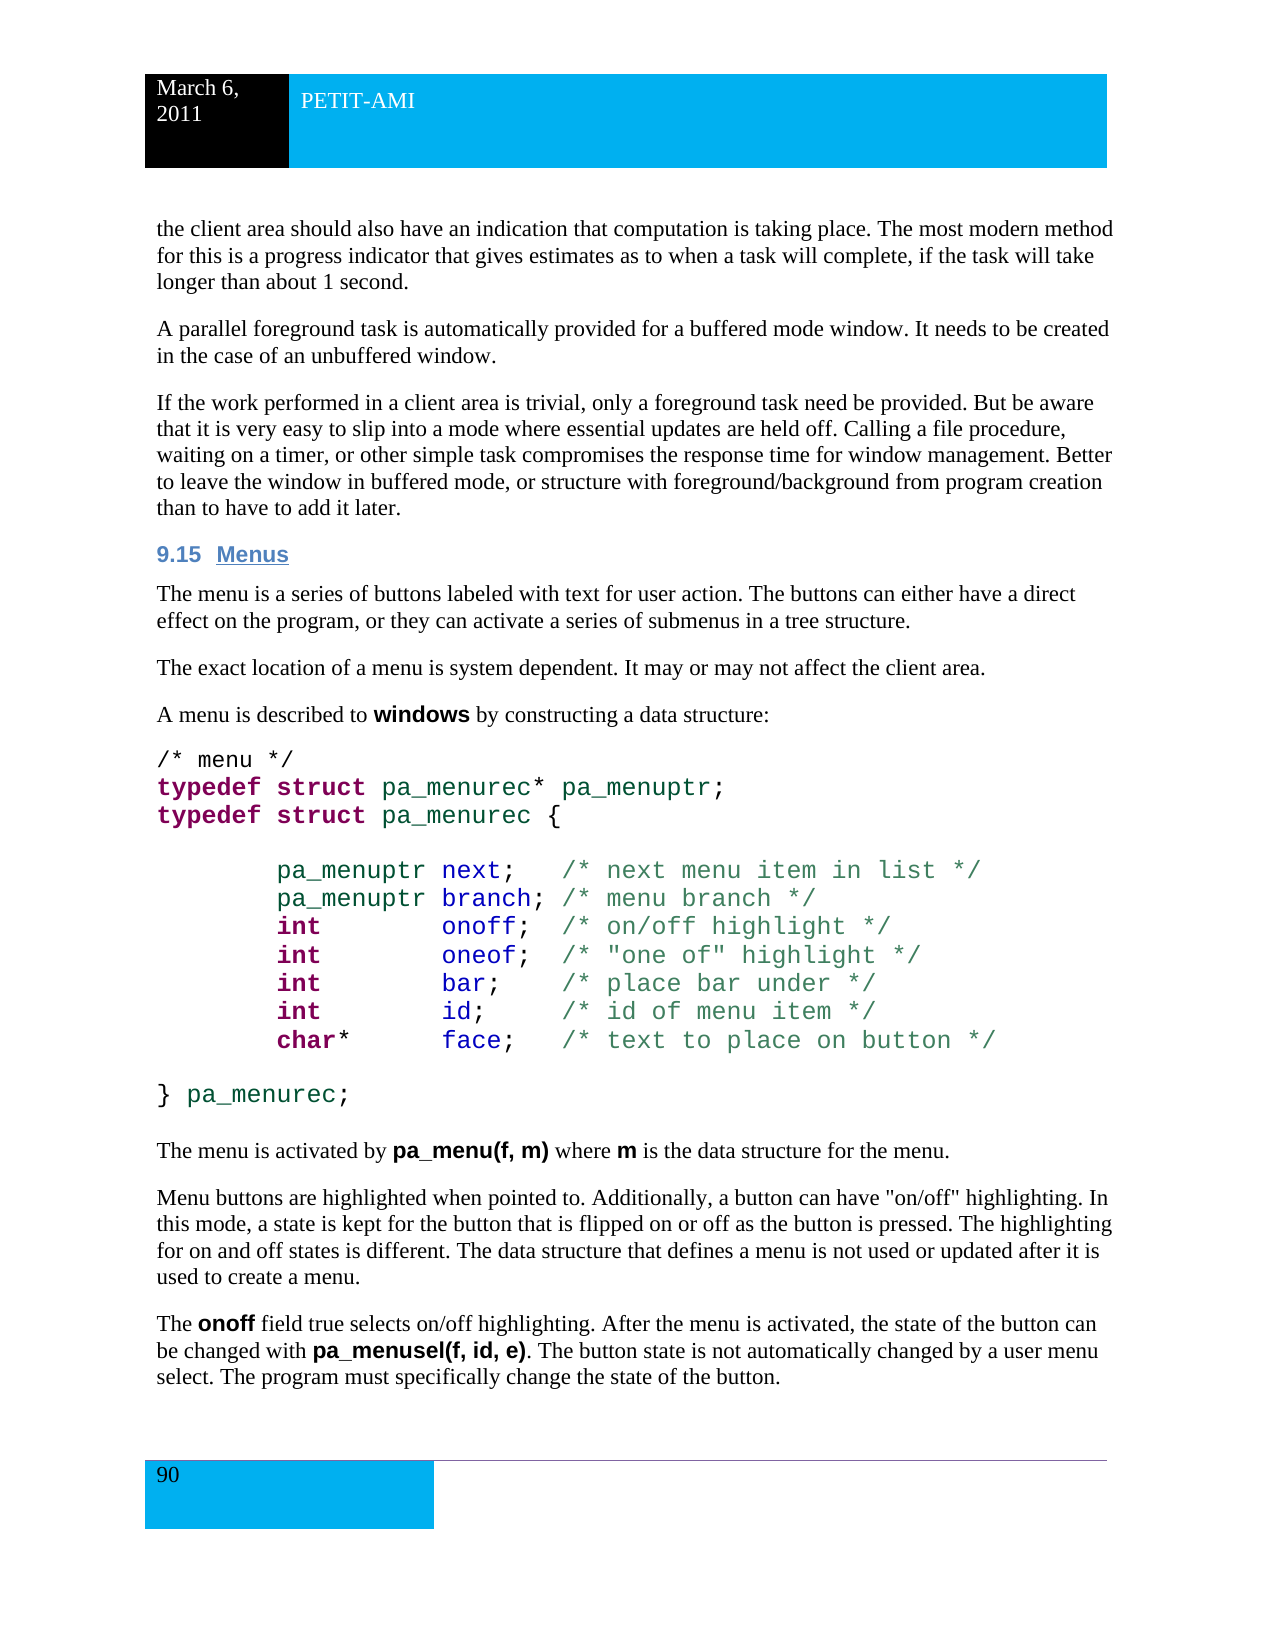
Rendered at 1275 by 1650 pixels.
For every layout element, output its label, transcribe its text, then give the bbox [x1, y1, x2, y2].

text int id; /* id of menu item */ [156, 999, 1118, 1027]
text int onoff; /* on/off highlight */ [156, 914, 1118, 942]
text A menu is described to windows by constructing a data structure: [156, 701, 1118, 727]
text The menu is activated by pa_menu(f, m) where m is the data structure for the menu. [156, 1137, 1118, 1163]
text If the work performed in a client area is trivial, only a foreground task need be provided. But be aware that it is very easy to slip into a mode where essential updates are held off. Calling a file procedure, waiting on a timer, or other simple task compromises the response time for window management. Better to leave the window in buffered mode, or structure with foreground/background from program creation than to have to add it later. [156, 389, 1118, 521]
text pa_menuptr branch; /* menu branch */ [156, 886, 1118, 914]
text } pa_menurec; [156, 1082, 1118, 1110]
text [156, 215, 1118, 294]
text typedef struct pa_menurec* pa_menuptr; [156, 774, 1118, 803]
text typedef struct pa_menurec { [156, 803, 1118, 831]
text The menu is a series of buttons labeled with text for user action. The buttons can either have a direct effect on the program, or they can activate a series of submenus in a tree structure. [156, 580, 1118, 633]
text Menu buttons are highlighted when pointed to. Additionally, a button can have "on/off" highlighting. In this mode, a state is kept for the button that is flipped on or off as the button is pressed. The highlighting for on and off states is different. The data structure that defines a menu is not used or updated after it is used to create a menu. [156, 1184, 1118, 1289]
text int oneof; /* "one of" highlight */ [156, 942, 1118, 971]
text The exact location of a menu is system dependent. It may or may not affect the client area. [156, 654, 1118, 680]
text /* menu */ [156, 748, 1118, 774]
text The onoff field true selects on/off highlighting. After the menu is activated, the state of the button can be changed with pa_menusel(f, id, e). The button state is not automatically changed by a user menu select. The program must specifically change the state of the button. [156, 1310, 1118, 1389]
text char* face; /* text to place on button */ [156, 1027, 1118, 1056]
text pa_menuptr next; /* next menu item in list */ [156, 857, 1118, 886]
text A parallel foreground task is automatically provided for a buffered mode window. It needs to be created in the case of an unbuffered window. [156, 315, 1118, 368]
text int bar; /* place bar under */ [156, 971, 1118, 999]
subtitle Menus [156, 541, 1118, 568]
